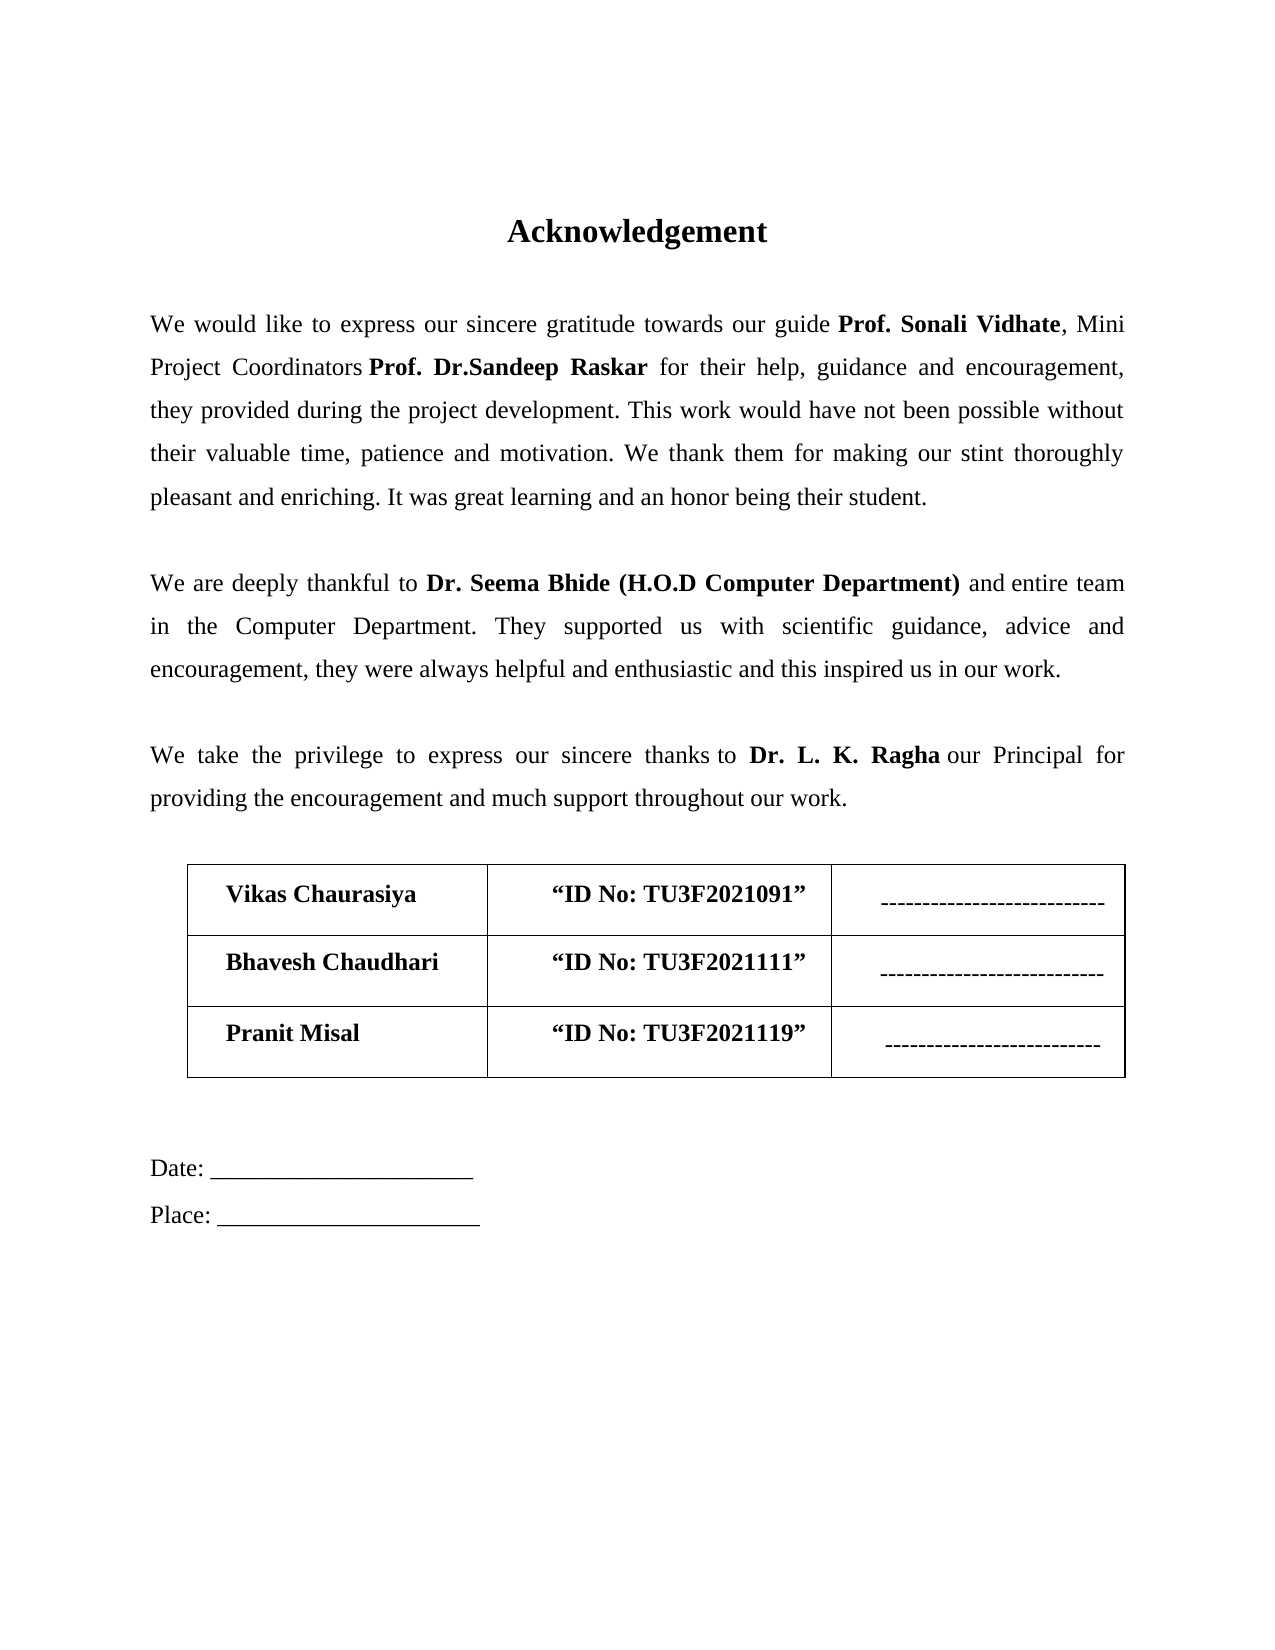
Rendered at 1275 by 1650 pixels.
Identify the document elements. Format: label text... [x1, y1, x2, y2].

table_header Vikas Chaurasiya [188, 865, 487, 935]
table_cell --------------------------- [832, 936, 1124, 1006]
table_cell Bhavesh Chaudhari [188, 936, 487, 1006]
table_header “ID No: TU3F2021091” [488, 865, 831, 935]
text Place: _____________________ [150, 1200, 1125, 1229]
text Acknowledgement [449, 203, 824, 255]
table_header --------------------------- [832, 865, 1124, 935]
text We are deeply thankful to Dr. Seema Bhide (H.O.D Computer Department) and entire team in the Computer Department. They supported us with scientific guidance, advice and encouragement, they were always helpful and enthusiastic and this inspired us in our work. [150, 568, 1125, 683]
text We take the privilege to express our sincere thanks to Dr. L. K. Ragha our Principal for providing the encouragement and much support throughout our work. [150, 740, 1125, 812]
text Date: _____________________ [150, 1153, 1125, 1181]
table_cell Pranit Misal [188, 1007, 487, 1077]
table_cell -------------------------- [832, 1007, 1124, 1077]
table_cell “ID No: TU3F2021119” [488, 1007, 831, 1077]
text We would like to express our sincere gratitude towards our guide Prof. Sonali Vidhate, Mini Project Coordinators Prof. Dr.Sandeep Raskar for their help, guidance and encouragement, they provided during the project development. This work would have not been possible without their valuable time, patience and motivation. We thank them for making our stint thoroughly pleasant and enriching. It was great learning and an honor being their student. [150, 309, 1125, 510]
table_cell “ID No: TU3F2021111” [488, 936, 831, 1006]
